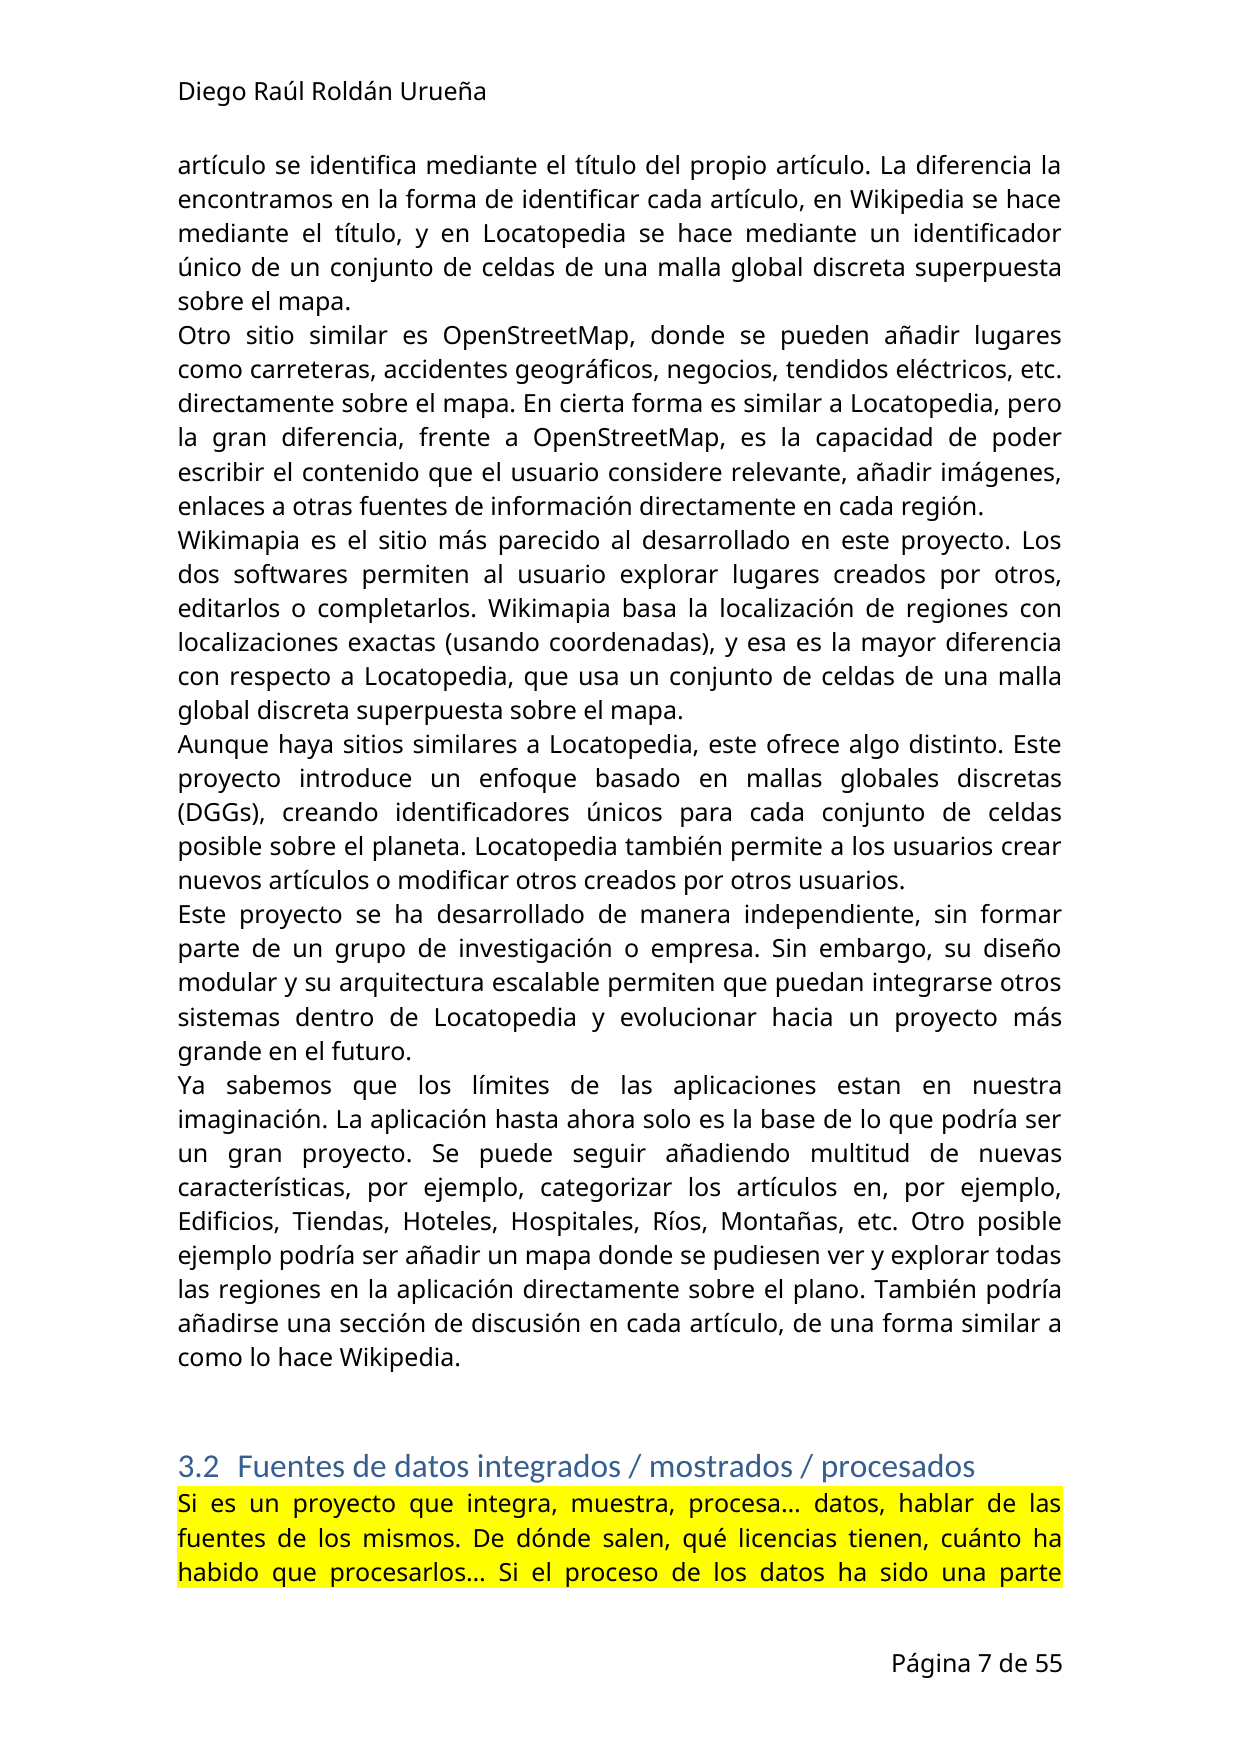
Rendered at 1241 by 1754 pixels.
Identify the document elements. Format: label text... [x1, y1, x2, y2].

text Wikimapia es el sitio más parecido al desarrollado en este proyecto. Los dos softwares permiten al usuario explorar lugares creados por otros, editarlos o completarlos. Wikimapia basa la localización de regiones con localizaciones exactas (usando coordenadas), y esa es la mayor diferencia con respecto a Locatopedia, que usa un conjunto de celdas de una malla global discreta superpuesta sobre el mapa. [177, 522, 1063, 727]
text Otro sitio similar es OpenStreetMap, donde se pueden añadir lugares como carreteras, accidentes geográficos, negocios, tendidos eléctricos, etc. directamente sobre el mapa. En cierta forma es similar a Locatopedia, pero la gran diferencia, frente a OpenStreetMap, es la capacidad de poder escribir el contenido que el usuario considere relevante, añadir imágenes, enlaces a otras fuentes de información directamente en cada región. [177, 318, 1063, 522]
text Aunque haya sitios similares a Locatopedia, este ofrece algo distinto. Este proyecto introduce un enfoque basado en mallas globales discretas (DGGs), creando identificadores únicos para cada conjunto de celdas posible sobre el planeta. Locatopedia también permite a los usuarios crear nuevos artículos o modificar otros creados por otros usuarios. [177, 727, 1063, 897]
subtitle Fuentes de datos integrados / mostrados / procesados [177, 1445, 1063, 1486]
text Ya sabemos que los límites de las aplicaciones estan en nuestra imaginación. La aplicación hasta ahora solo es la base de lo que podría ser un gran proyecto. Se puede seguir añadiendo multitud de nuevas características, por ejemplo, categorizar los artículos en, por ejemplo, Edificios, Tiendas, Hoteles, Hospitales, Ríos, Montañas, etc. Otro posible ejemplo podría ser añadir un mapa donde se pudiesen ver y explorar todas las regiones en la aplicación directamente sobre el plano. También podría añadirse una sección de discusión en cada artículo, de una forma similar a como lo hace Wikipedia. [177, 1067, 1063, 1374]
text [177, 148, 1063, 318]
text Este proyecto se ha desarrollado de manera independiente, sin formar parte de un grupo de investigación o empresa. Sin embargo, su diseño modular y su arquitectura escalable permiten que puedan integrarse otros sistemas dentro de Locatopedia y evolucionar hacia un proyecto más grande en el futuro. [177, 897, 1063, 1067]
